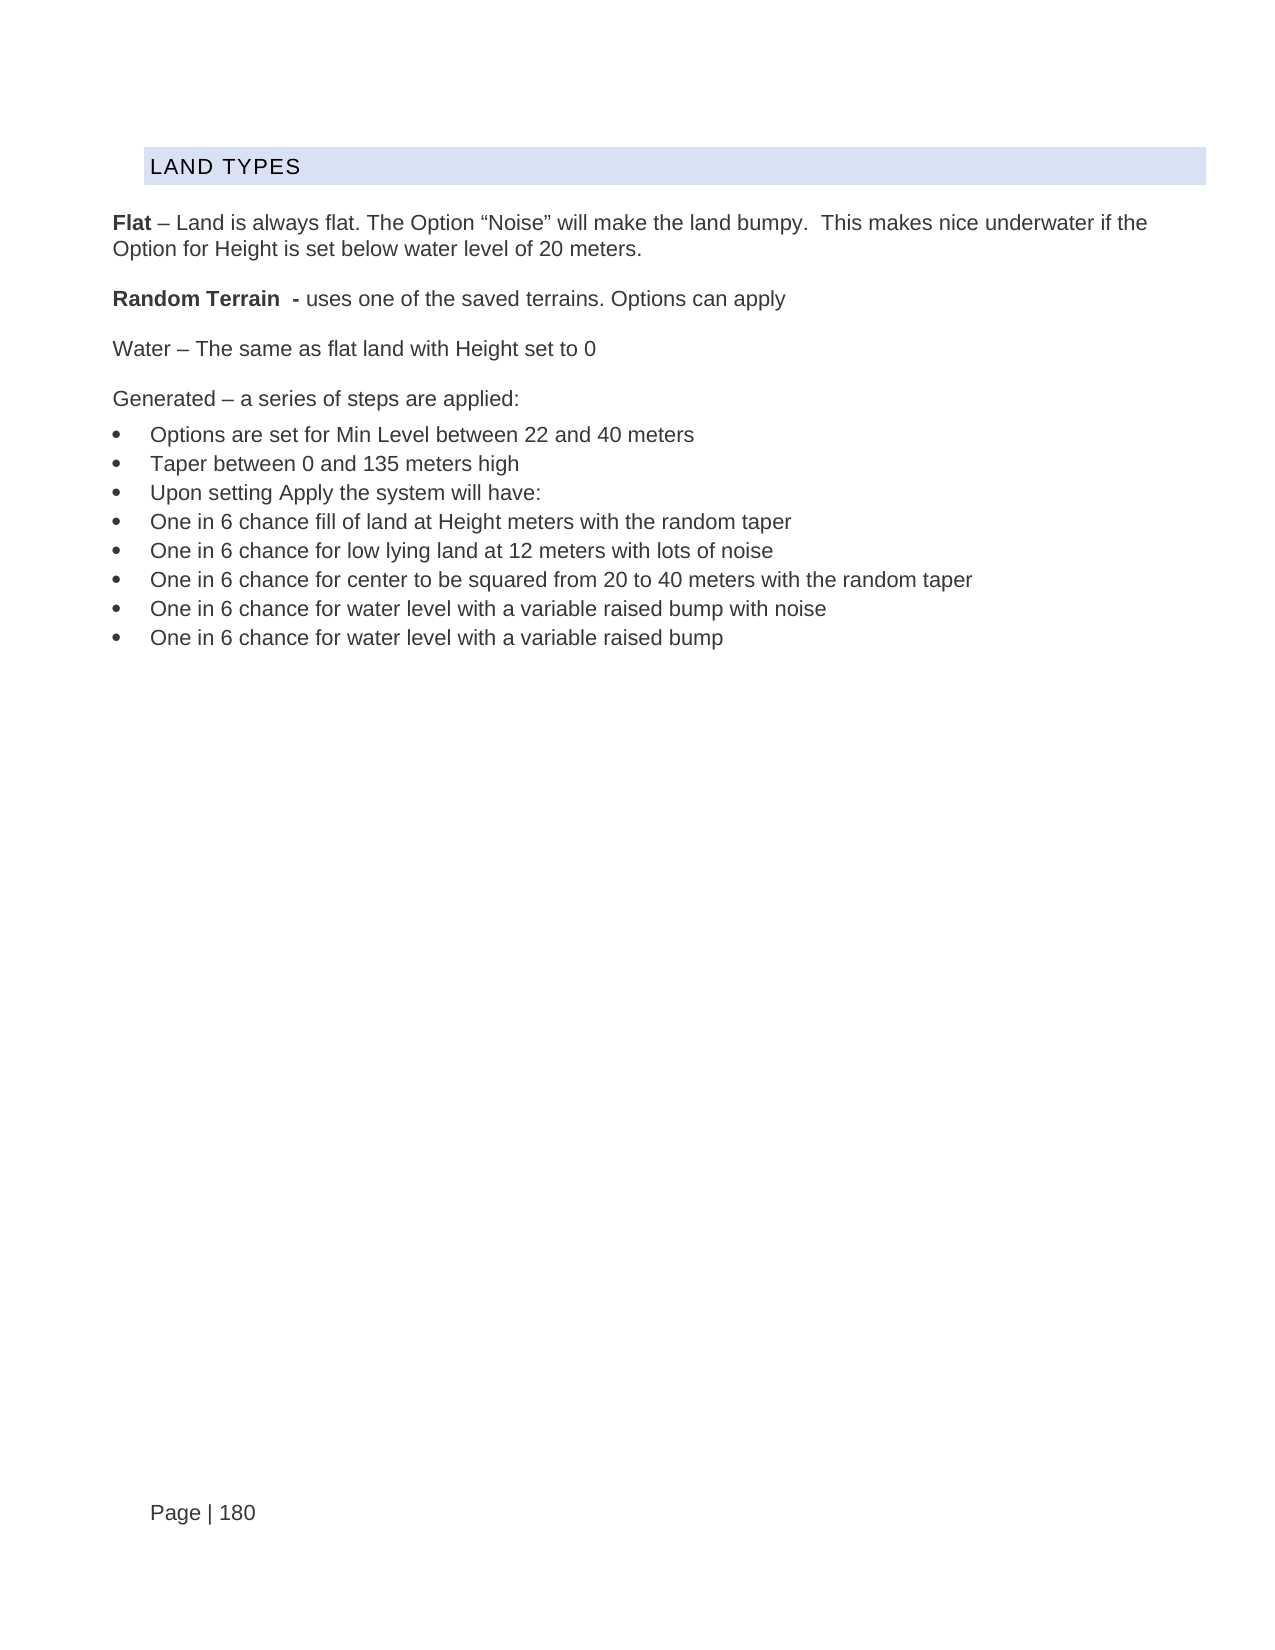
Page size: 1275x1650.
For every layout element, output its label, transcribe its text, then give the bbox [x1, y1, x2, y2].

text Random Terrain - uses one of the saved terrains. Options can apply [112, 286, 1200, 311]
subtitle Land Types [150, 154, 1200, 179]
text Flat – Land is always flat. The Option “Noise” will make the land bumpy. This makes nice underwater if the Option for Height is set below water level of 20 meters. [112, 210, 1200, 261]
list One in 6 chance fill of land at Height meters with the random taper [112, 508, 1200, 534]
list Options are set for Min Level between 22 and 40 meters [112, 422, 1200, 447]
list One in 6 chance for water level with a variable raised bump [112, 624, 1200, 649]
list Taper between 0 and 135 meters high [112, 451, 1200, 476]
list One in 6 chance for center to be squared from 20 to 40 meters with the random taper [112, 566, 1200, 592]
list One in 6 chance for water level with a variable raised bump with noise [112, 595, 1200, 621]
text Generated – a series of steps are applied: [112, 386, 1200, 411]
list One in 6 chance for low lying land at 12 meters with lots of noise [112, 537, 1200, 563]
text Water – The same as flat land with Height set to 0 [112, 336, 1200, 361]
list Upon setting Apply the system will have: [112, 479, 1200, 505]
